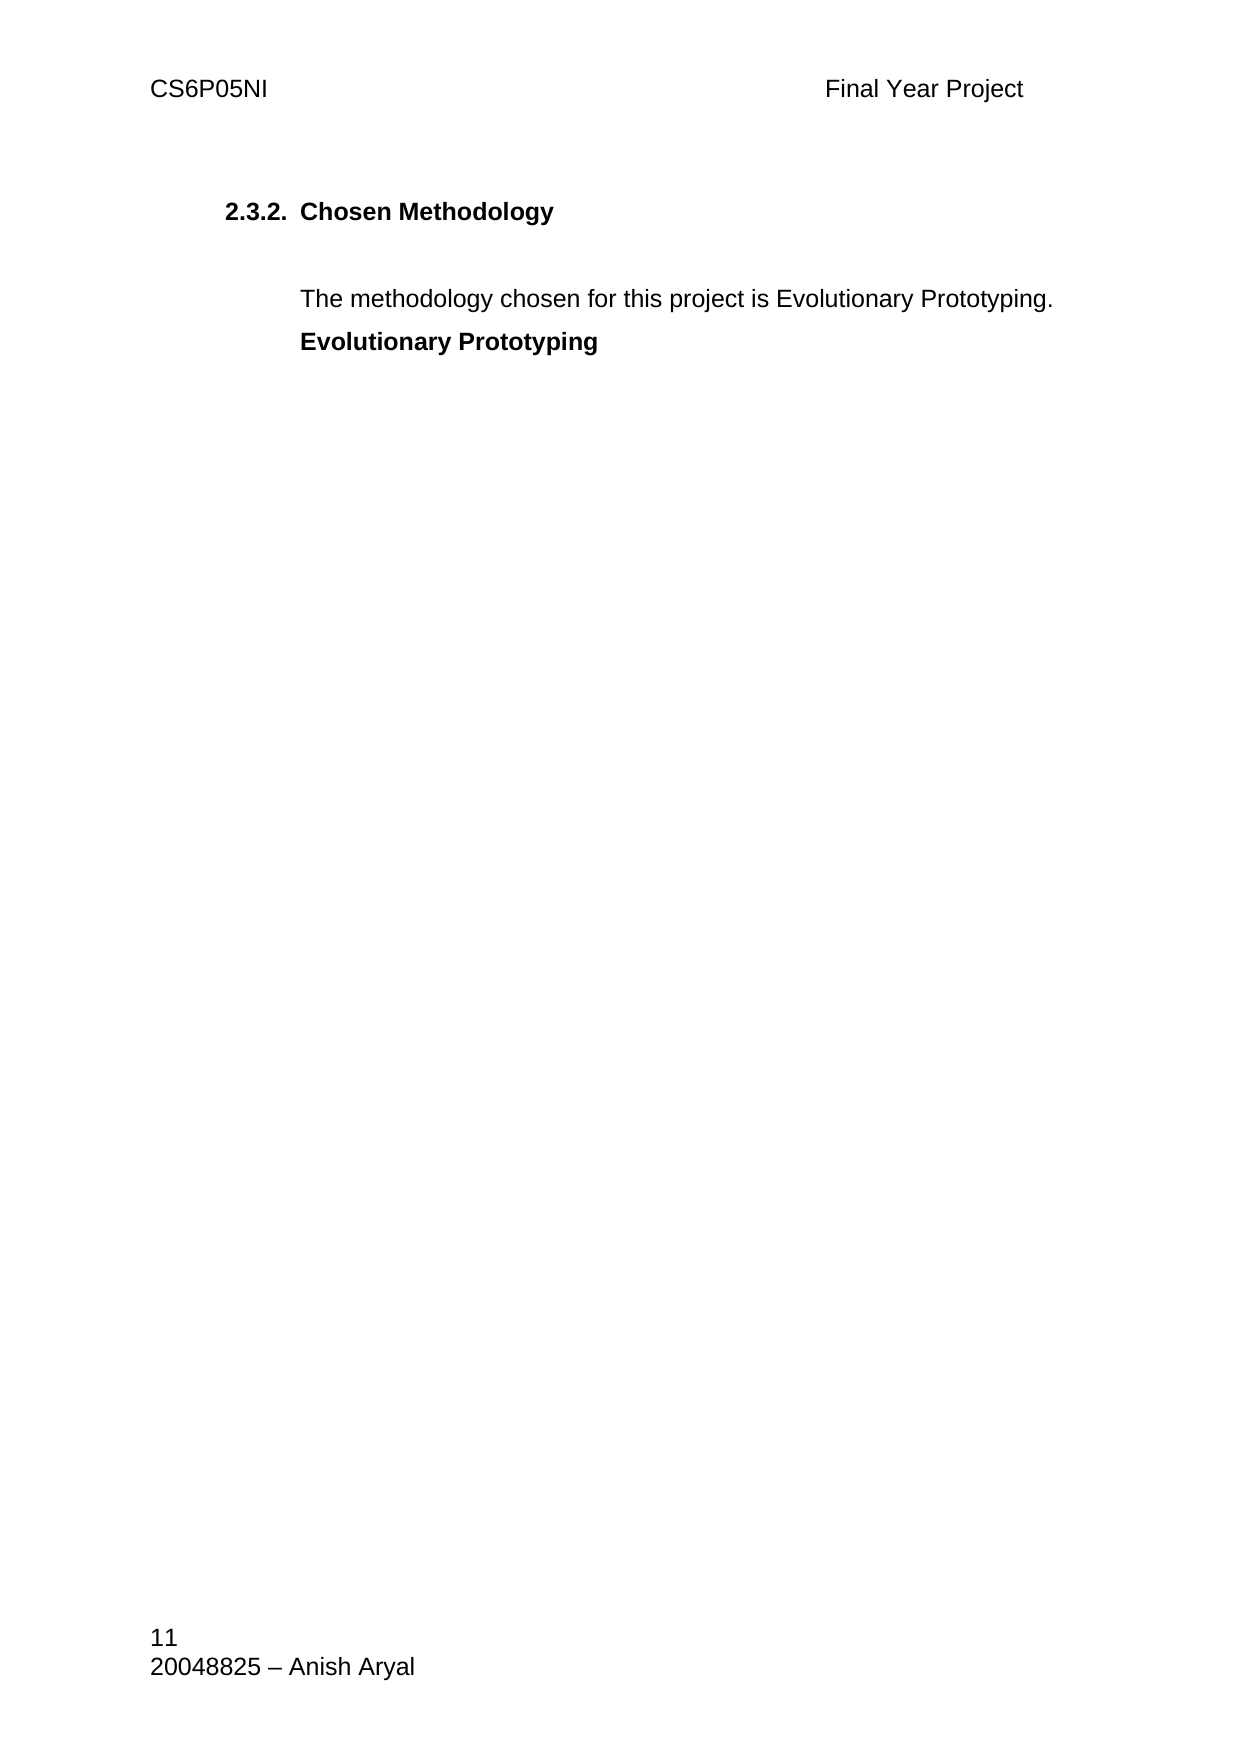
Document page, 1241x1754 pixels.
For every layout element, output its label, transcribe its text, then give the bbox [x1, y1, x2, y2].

text Evolutionary Prototyping [150, 327, 1090, 355]
text The methodology chosen for this project is Evolutionary Prototyping. [225, 283, 1090, 312]
subtitle Chosen Methodology [225, 197, 1090, 226]
